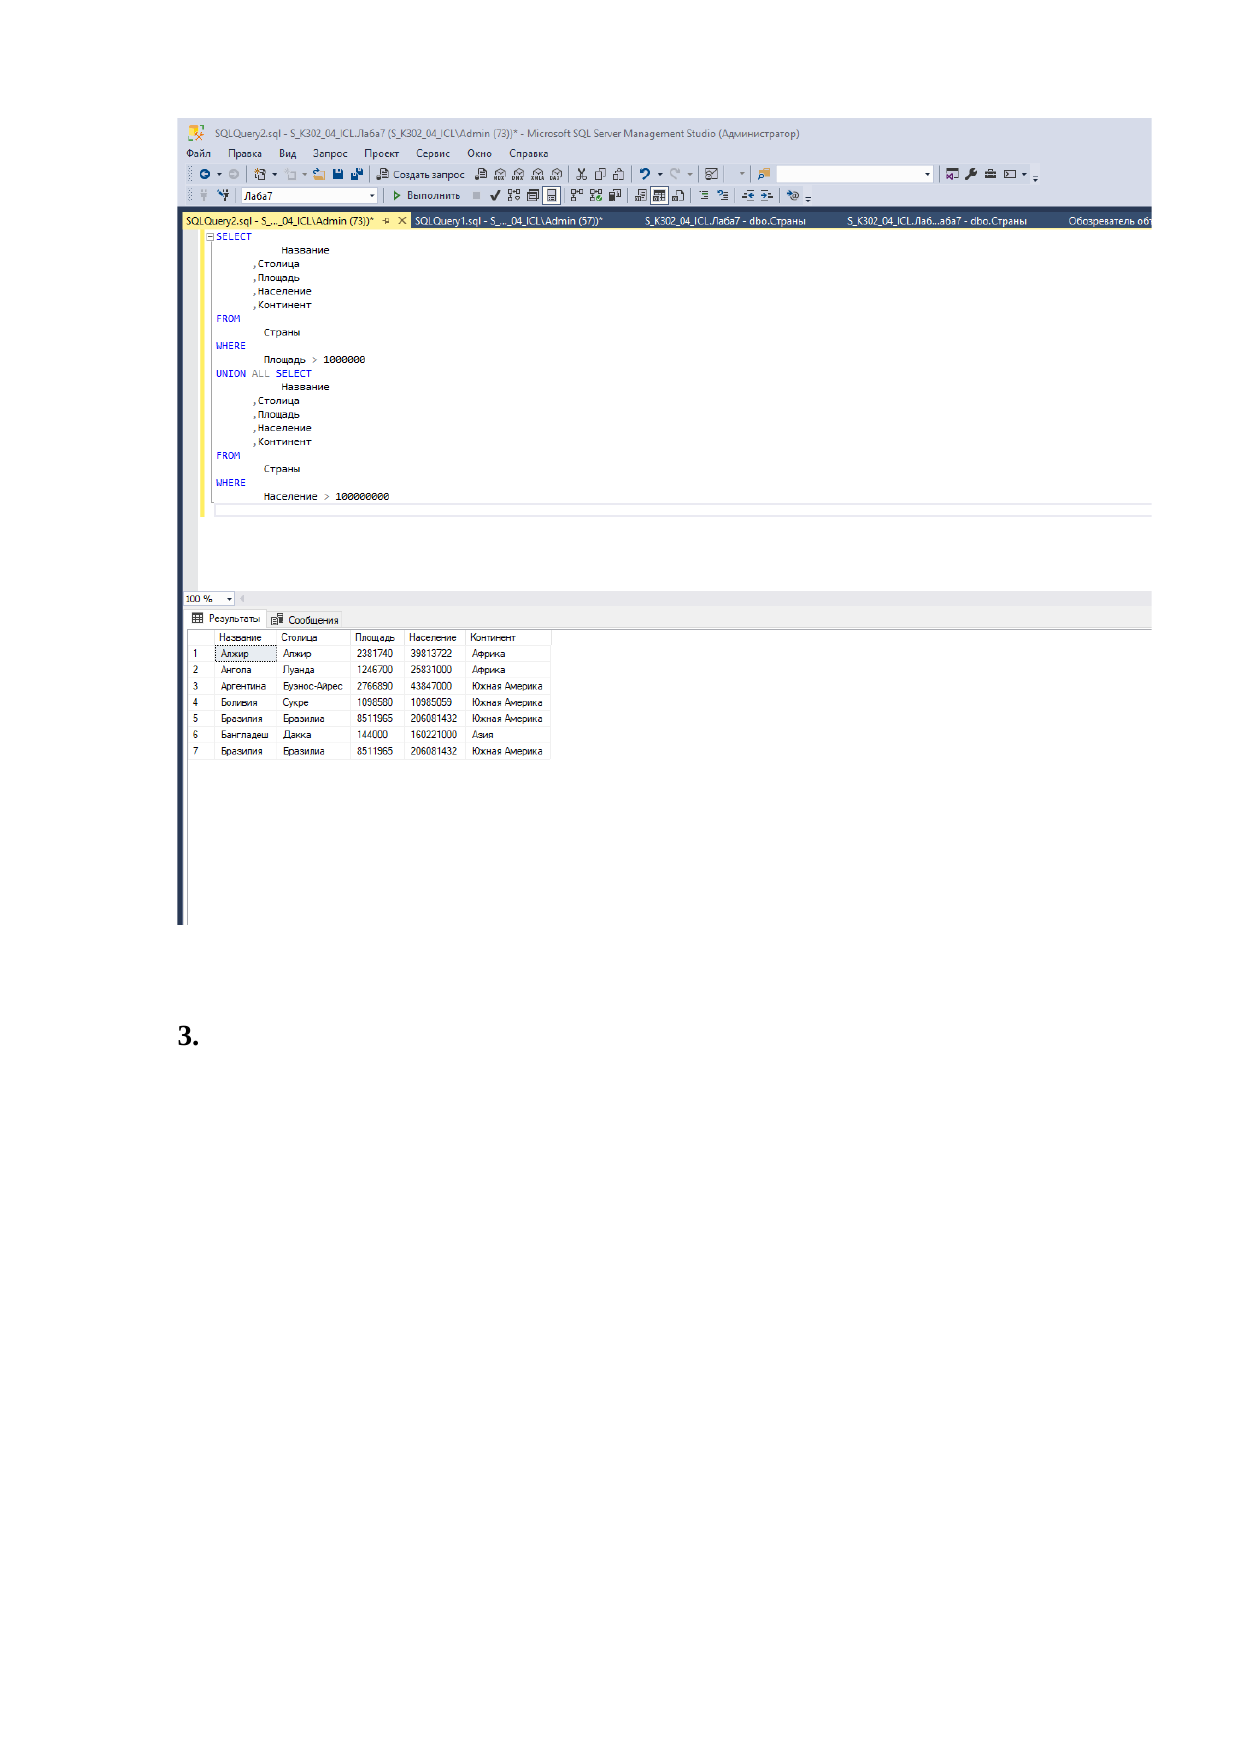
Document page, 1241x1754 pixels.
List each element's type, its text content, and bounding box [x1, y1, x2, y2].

picture [177, 118, 1152, 925]
text 3. [177, 1018, 1152, 1052]
